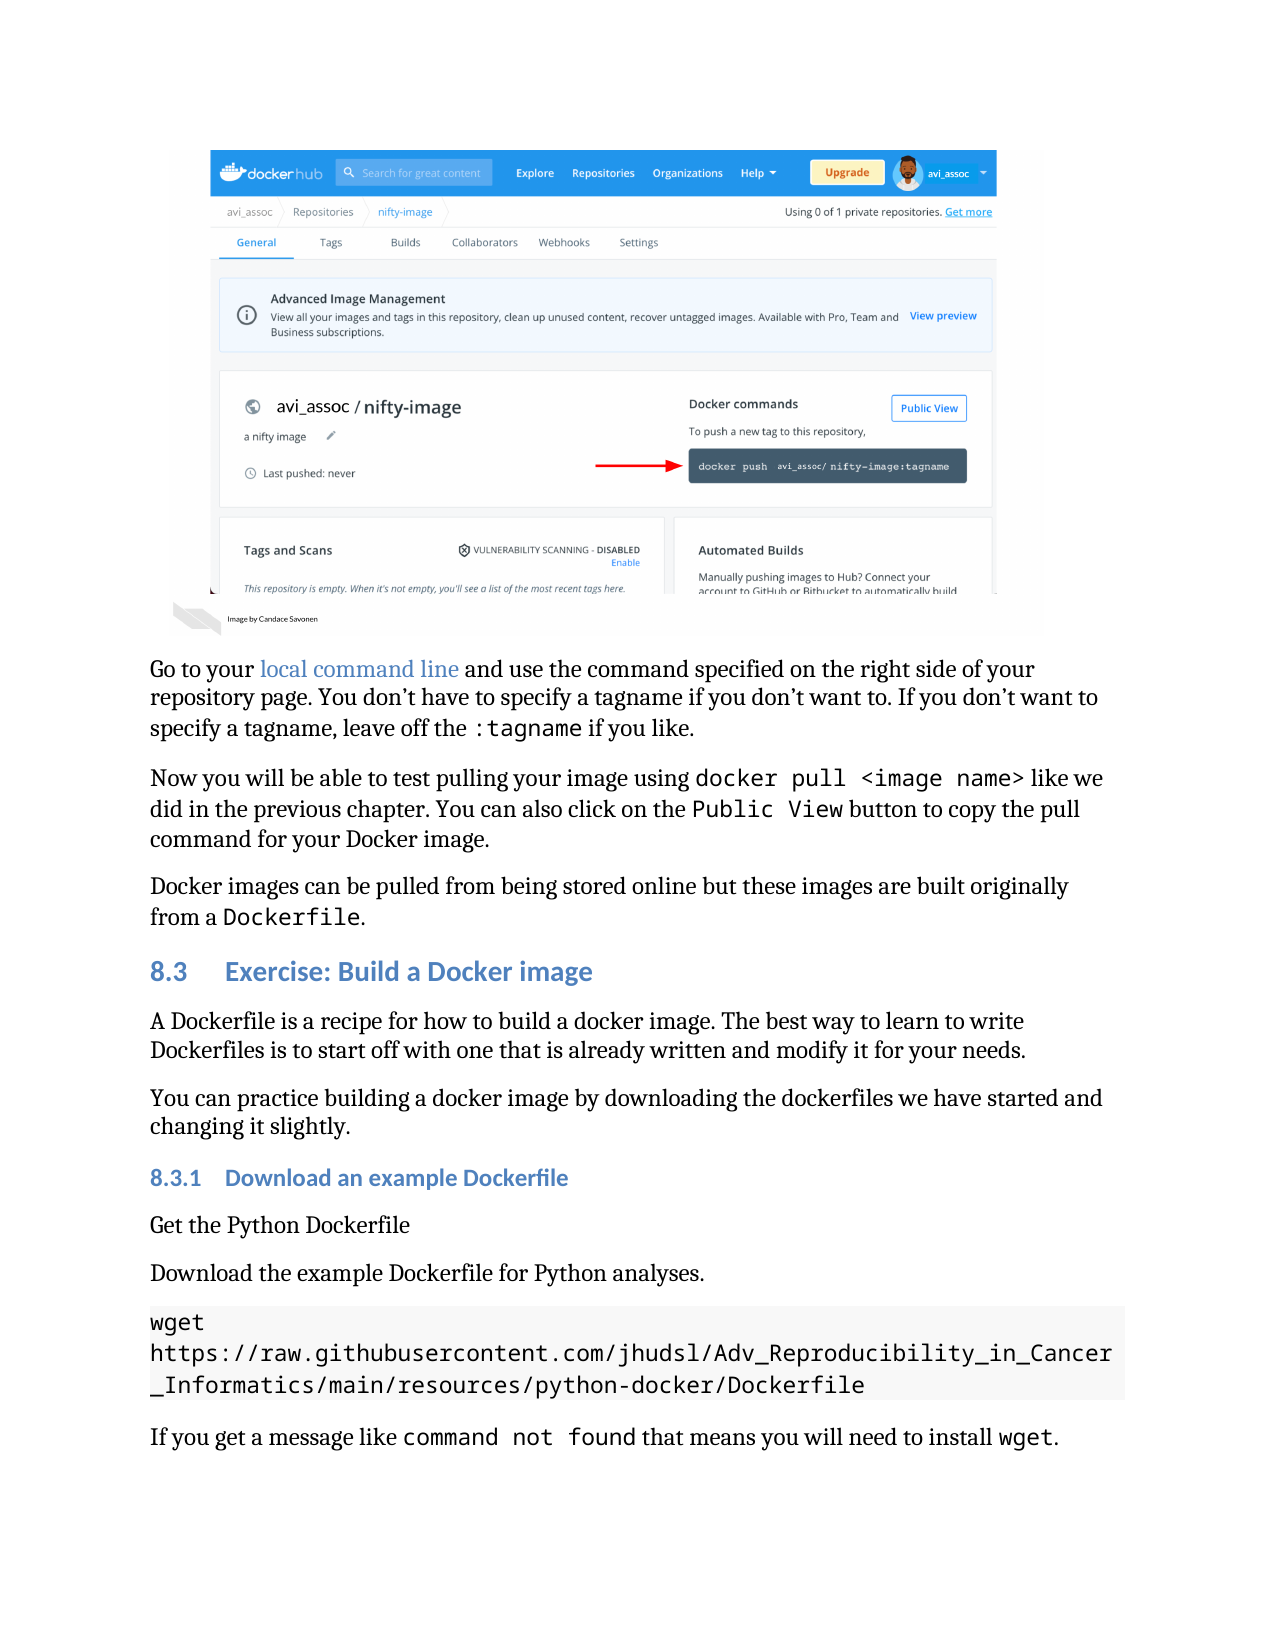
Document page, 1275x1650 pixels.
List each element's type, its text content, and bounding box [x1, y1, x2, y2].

text Get the Python Dockerfile [150, 1211, 1125, 1240]
text If you get a message like command not found that means you will need to install wget. [150, 1421, 1125, 1452]
text wget https://raw.githubusercontent.com/jhudsl/Adv_Reproducibility_in_Cancer_Informatics/main/resources/python-docker/Dockerfile [150, 1306, 1125, 1400]
text Docker images can be pulled from being stored online but these images are built originally from a Dockerfile. [150, 872, 1125, 932]
picture [168, 150, 1044, 636]
text Go to your local command line and use the command specified on the right side of your repository page. You don’t have to specify a tagname if you don’t want to. If you don’t want to specify a tagname, leave off the :tagname if you like. [150, 654, 1125, 743]
text Now you will be able to test pulling your image using docker pull <image name> like we did in the previous chapter. You can also click on the Public View button to copy the pull command for your Docker image. [150, 762, 1125, 853]
subtitle 8.3 Exercise: Build a Docker image [150, 953, 1125, 988]
text Download the example Dockerfile for Python analyses. [150, 1259, 1125, 1287]
text A Dockerfile is a recipe for how to build a docker image. The best way to learn to write Dockerfiles is to start off with one that is already written and modify it for your needs. [150, 1007, 1125, 1065]
text You can practice building a docker image by downloading the dockerfiles we have started and changing it slightly. [150, 1083, 1125, 1141]
subtitle 8.3.1 Download an example Dockerfile [150, 1162, 1125, 1192]
